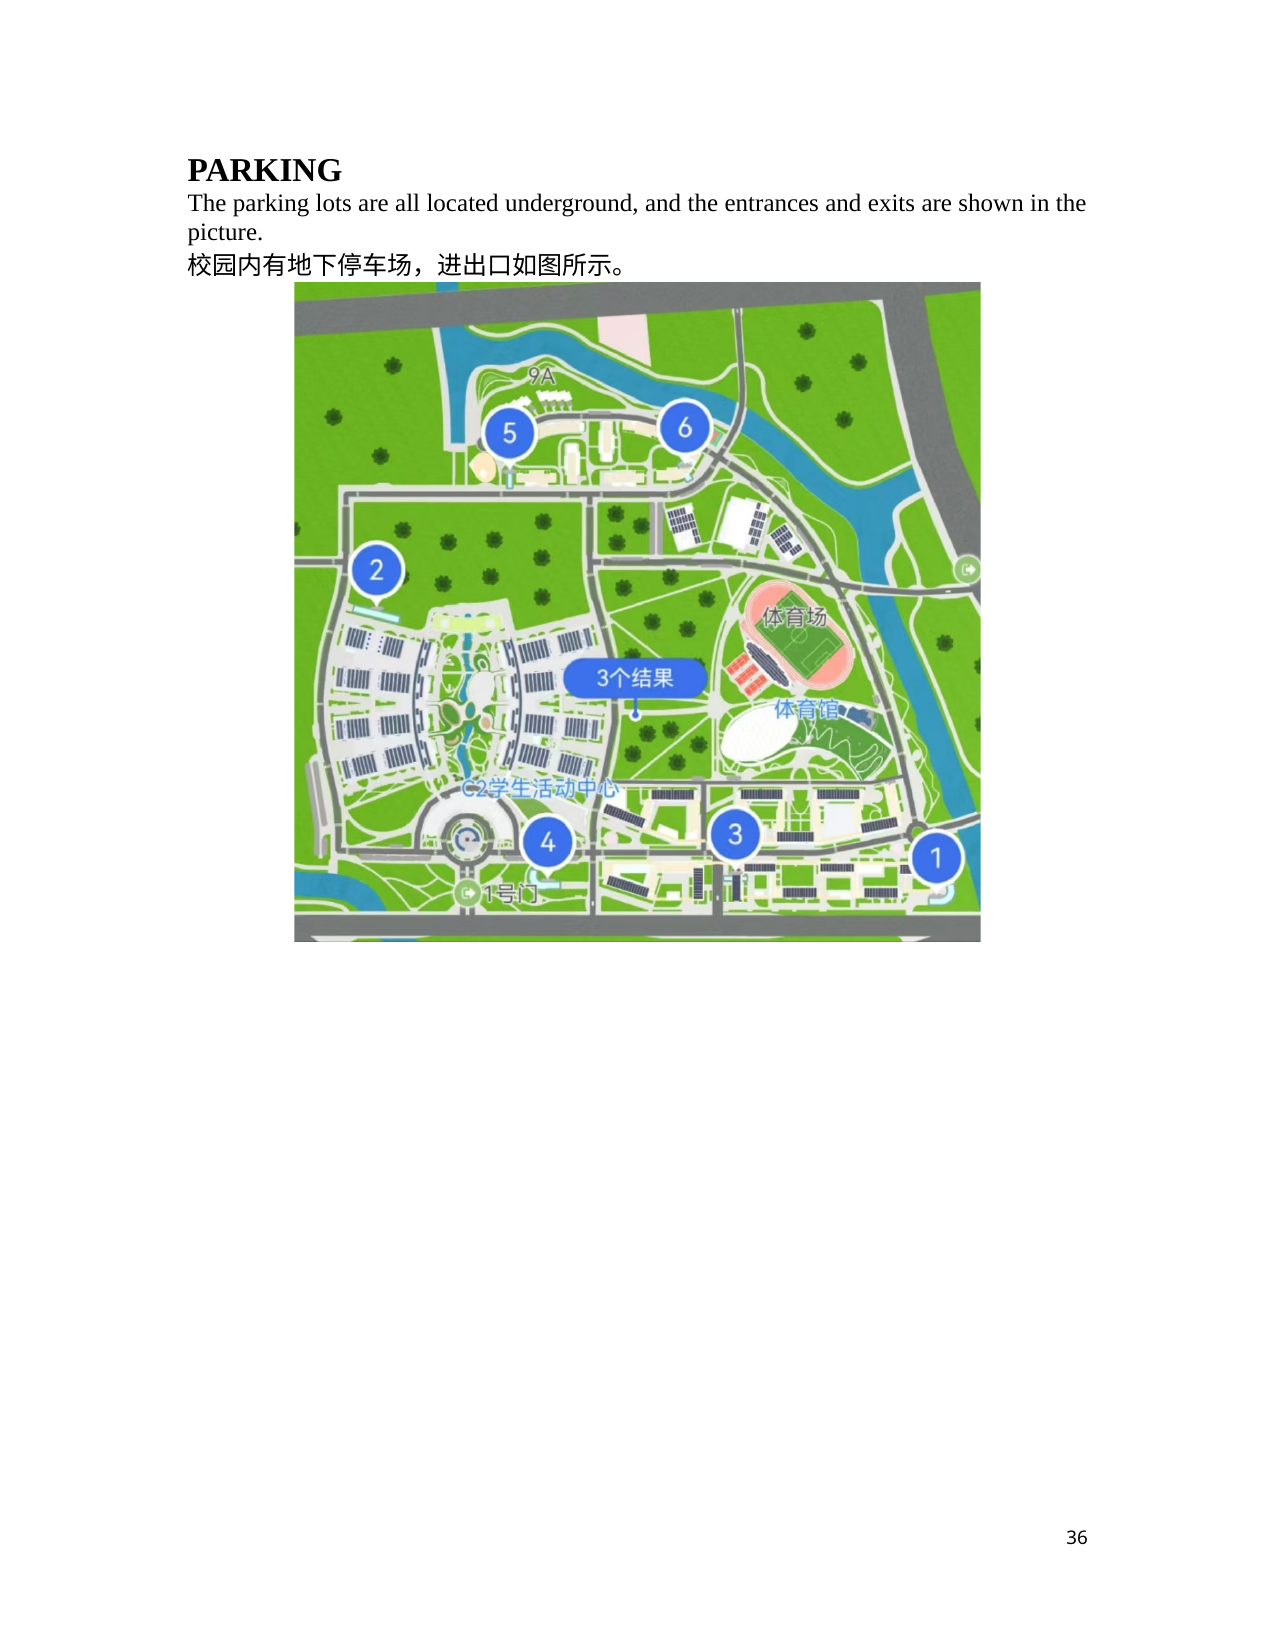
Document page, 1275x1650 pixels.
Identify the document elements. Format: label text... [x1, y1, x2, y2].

text 校园内有地下停车场，进出口如图所示。 [187, 246, 1087, 282]
text PARKING [187, 150, 1087, 188]
text The parking lots are all located underground, and the entrances and exits are shown in the picture. [187, 188, 1087, 246]
picture [294, 282, 981, 942]
